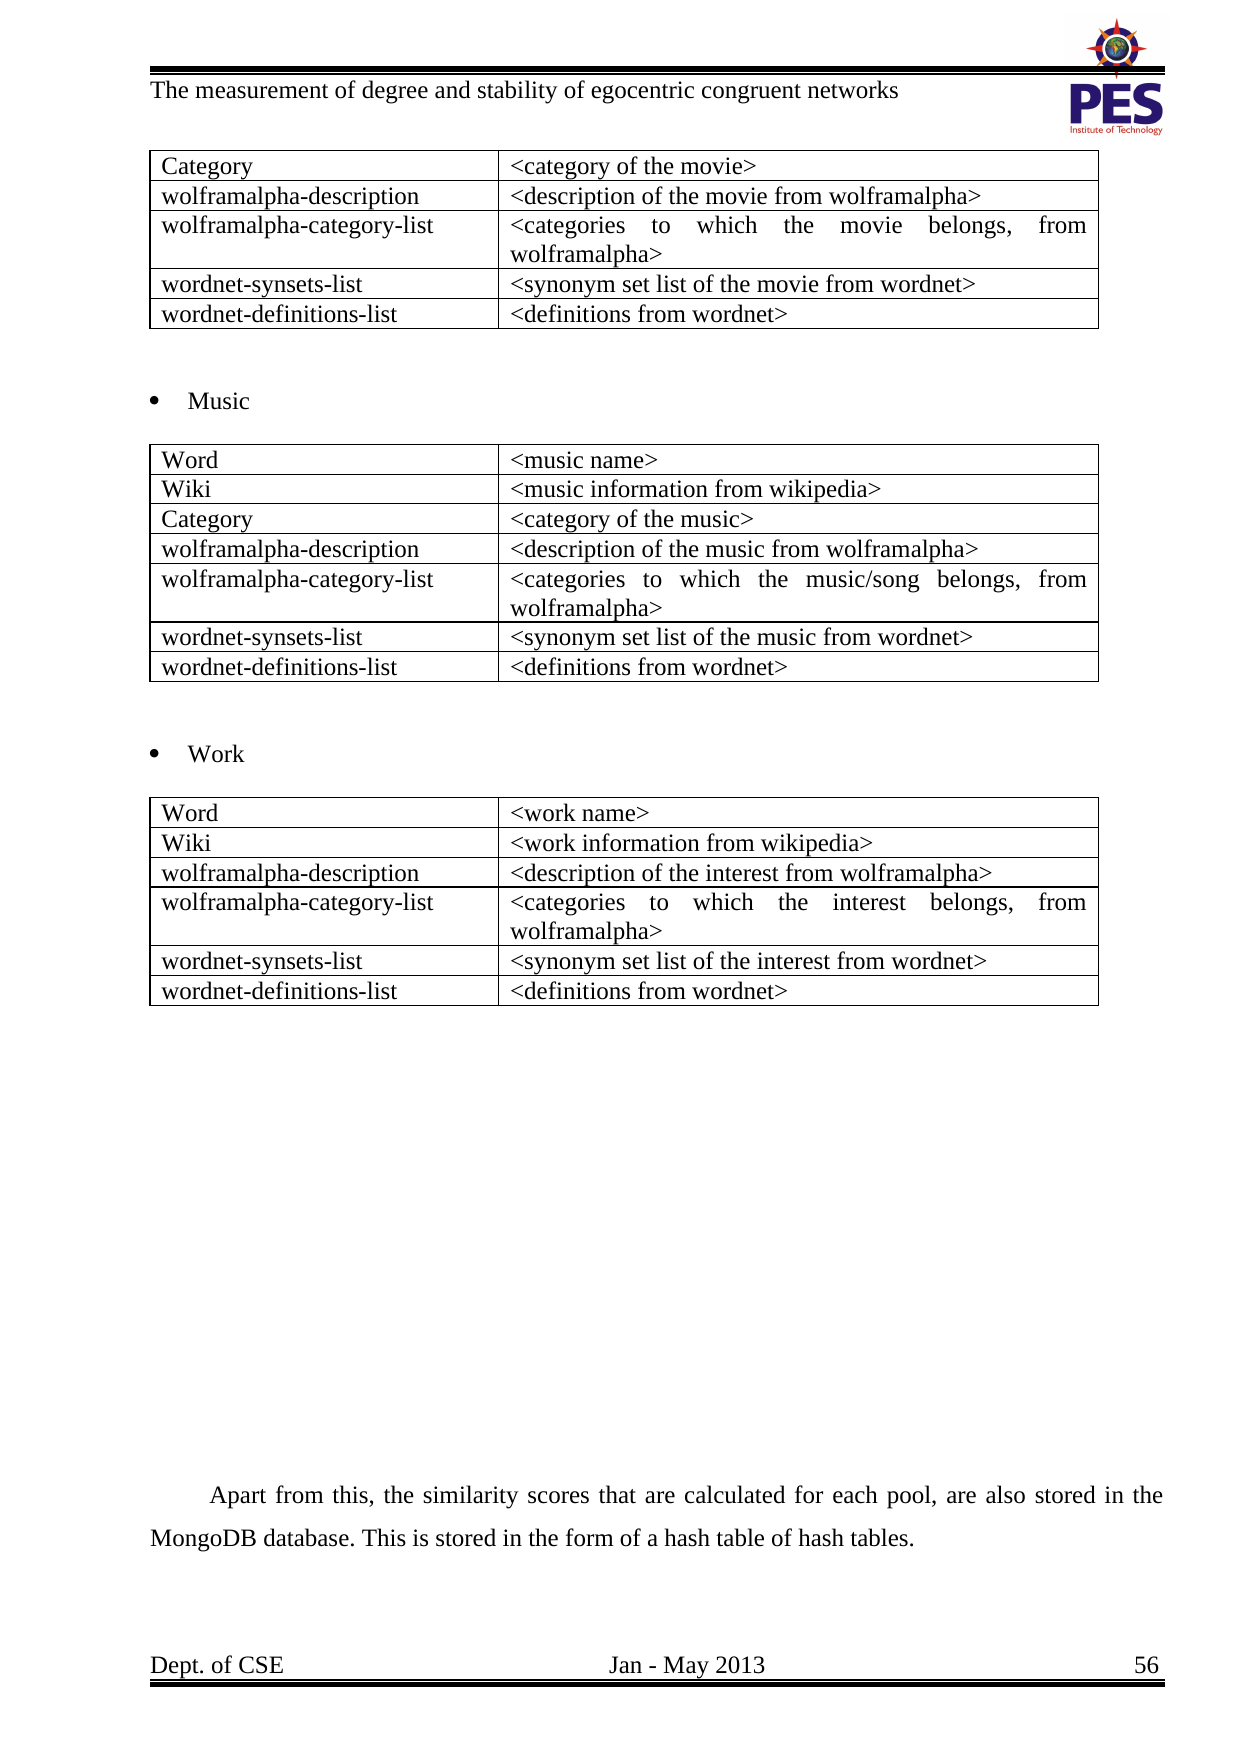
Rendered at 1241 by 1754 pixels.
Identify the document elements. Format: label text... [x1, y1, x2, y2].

table_cell Wiki [151, 828, 498, 857]
table_cell <description of the music from wolframalpha> [499, 534, 1098, 563]
table_cell <definitions from wordnet> [499, 299, 1098, 328]
table_cell wolframalpha-description [151, 181, 498, 209]
table_cell Wiki [151, 475, 498, 503]
table_cell <categories to which the interest belongs, from wolframalpha> [499, 888, 1098, 945]
table_cell <definitions from wordnet> [499, 652, 1098, 681]
table_cell Category [151, 151, 498, 180]
table_cell <categories to which the music/song belongs, from wolframalpha> [499, 564, 1098, 621]
table_cell wolframalpha-category-list [151, 211, 498, 268]
table_header Word [151, 798, 498, 827]
table_cell <synonym set list of the music from wordnet> [499, 623, 1098, 651]
table_cell wordnet-synsets-list [151, 269, 498, 298]
table_cell wordnet-definitions-list [151, 976, 498, 1004]
table_cell <definitions from wordnet> [499, 976, 1098, 1004]
table_cell <category of the music> [499, 504, 1098, 533]
table_cell wolframalpha-description [151, 534, 498, 563]
text Apart from this, the similarity scores that are calculated for each pool, are also stored in the MongoDB database. This is stored in the form of a hash table of hash tables. [150, 1480, 1165, 1552]
table_cell <description of the interest from wolframalpha> [499, 858, 1098, 886]
table_cell <synonym set list of the movie from wordnet> [499, 269, 1098, 298]
table_cell <categories to which the movie belongs, from wolframalpha> [499, 211, 1098, 268]
table_cell <work information from wikipedia> [499, 828, 1098, 857]
table_cell wordnet-definitions-list [151, 652, 498, 681]
table_cell <description of the movie from wolframalpha> [499, 181, 1098, 209]
table_cell wordnet-definitions-list [151, 299, 498, 328]
table_cell wordnet-synsets-list [151, 623, 498, 651]
table_cell Category [151, 504, 498, 533]
table_cell wordnet-synsets-list [151, 946, 498, 975]
table_header Word [151, 445, 498, 473]
table_cell <music information from wikipedia> [499, 475, 1098, 503]
table_cell wolframalpha-category-list [151, 564, 498, 621]
list Music [150, 386, 1165, 415]
table_cell <synonym set list of the interest from wordnet> [499, 946, 1098, 975]
table_cell wolframalpha-category-list [151, 888, 498, 945]
table_header <music name> [499, 445, 1098, 473]
table_cell wolframalpha-description [151, 858, 498, 886]
list Work [150, 739, 1165, 768]
table_header <work name> [499, 798, 1098, 827]
table_cell <category of the movie> [499, 151, 1098, 180]
picture [1063, 14, 1170, 139]
